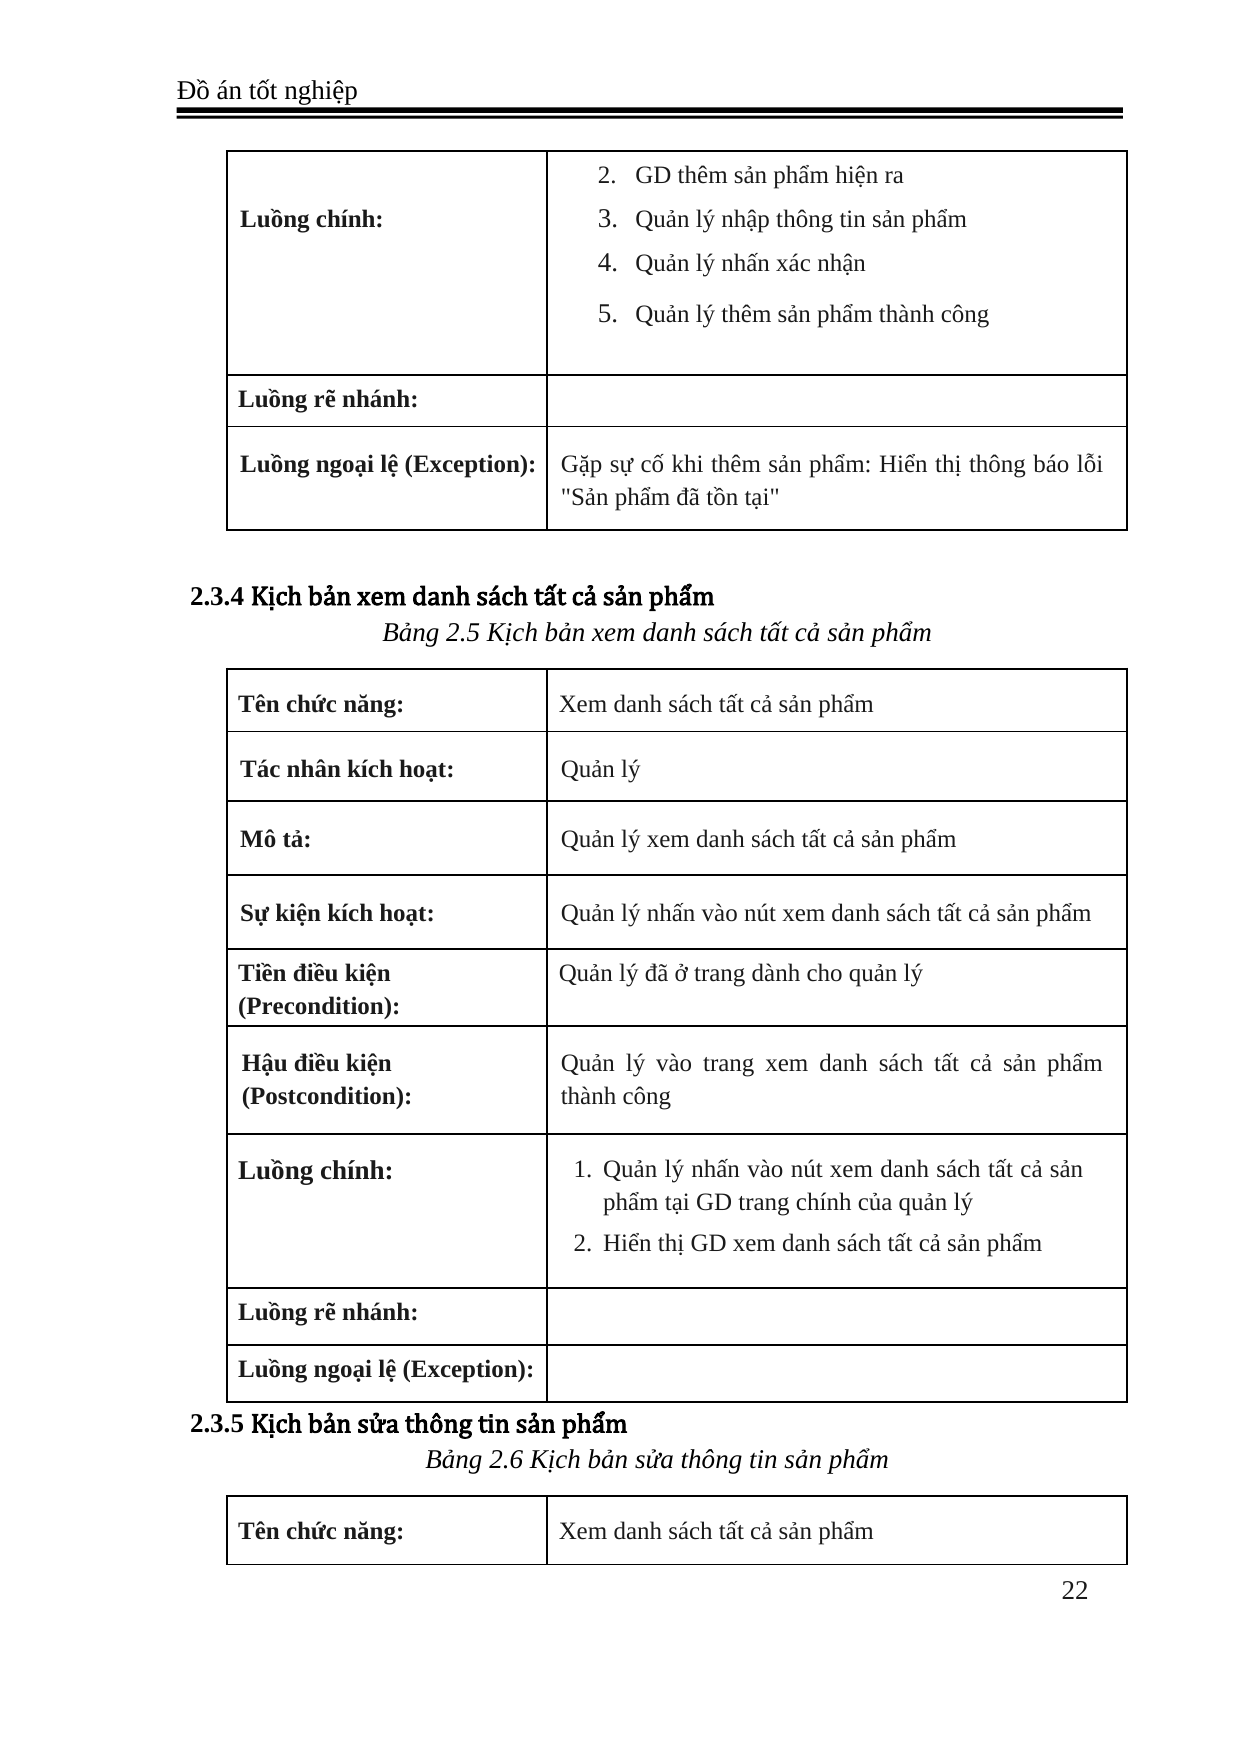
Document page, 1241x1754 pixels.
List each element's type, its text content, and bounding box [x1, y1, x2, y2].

table_cell [548, 152, 1126, 374]
subtitle Kịch bản sửa thông tin sản phẩm [190, 1407, 1088, 1438]
table_cell [228, 732, 546, 800]
table_cell Tiền điều kiện (Precondition): [228, 950, 546, 1025]
table_cell [228, 802, 546, 874]
table_cell [548, 427, 1126, 529]
table_cell [228, 152, 546, 374]
table_cell [548, 1027, 1126, 1133]
table_cell [228, 427, 546, 529]
table_cell Quản lý đã ở trang dành cho quản lý [548, 950, 1126, 1025]
table_cell [548, 802, 1126, 874]
table_cell Luồng ngoại lệ (Exception): [228, 1346, 546, 1401]
table_cell [228, 876, 546, 948]
table_header Xem danh sách tất cả sản phẩm [548, 1497, 1126, 1563]
table_cell Quản lý nhấn vào nút xem danh sách tất cả sản phẩm tại GD trang chính của quản lý Hiển thị GD xem danh sách tất cả sản phẩm [548, 1135, 1126, 1287]
table_header Tên chức năng: [228, 1497, 546, 1563]
table_cell Luồng rẽ nhánh: [228, 1289, 546, 1344]
text Bảng 2.5 Kịch bản xem danh sách tất cả sản phẩm [228, 616, 1088, 647]
table_header Tên chức năng: [228, 670, 546, 731]
table_cell [548, 376, 1126, 426]
table_header Xem danh sách tất cả sản phẩm [548, 670, 1126, 731]
table_cell [548, 876, 1126, 948]
text Bảng 2.6 Kịch bản sửa thông tin sản phẩm [228, 1443, 1088, 1474]
subtitle Kịch bản xem danh sách tất cả sản phẩm [190, 579, 1088, 611]
table_cell [548, 732, 1126, 800]
table_cell [548, 1346, 1126, 1401]
table_cell [228, 1027, 546, 1133]
table_cell Luồng rẽ nhánh: [228, 376, 546, 426]
table_cell [548, 1289, 1126, 1344]
table_cell Luồng chính: [228, 1135, 546, 1287]
